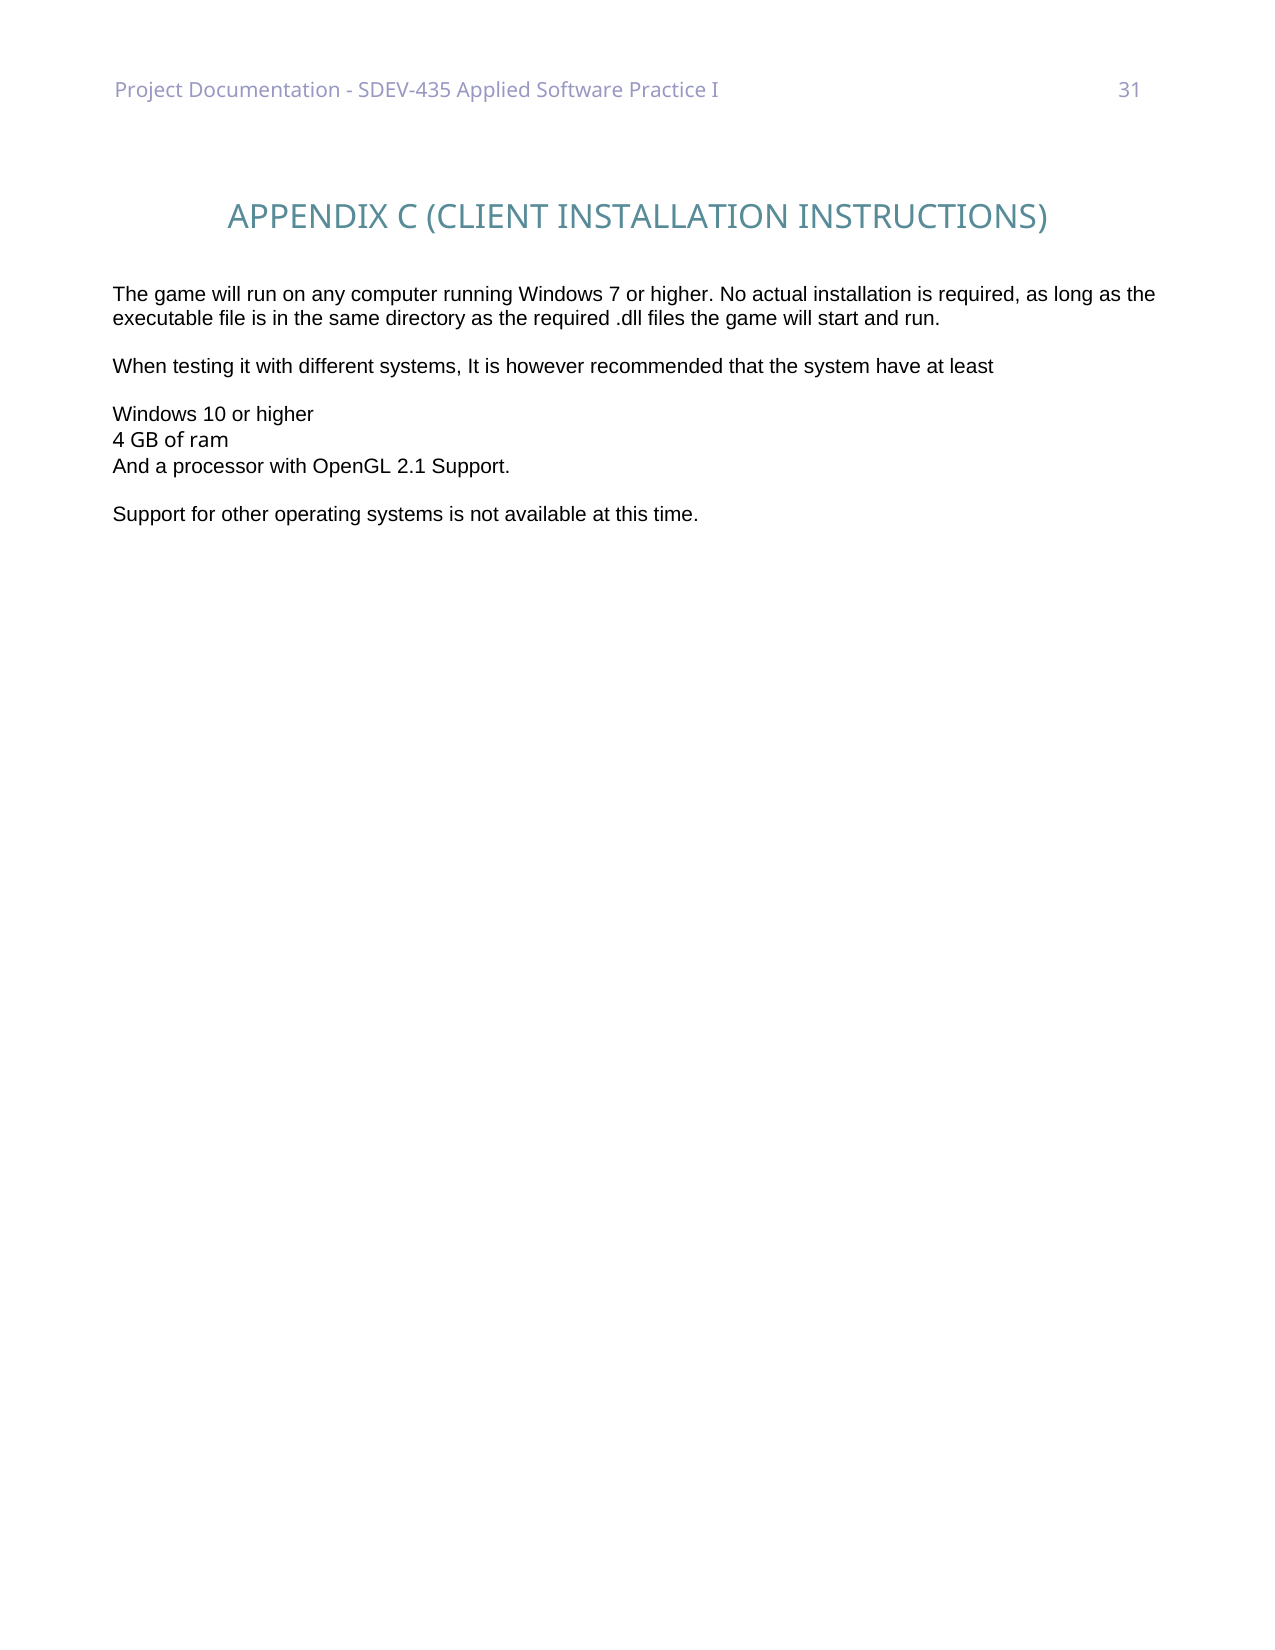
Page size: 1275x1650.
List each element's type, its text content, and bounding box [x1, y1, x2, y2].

text Windows 10 or higher [112, 402, 1162, 426]
text 4 GB of ram [112, 426, 1162, 454]
text And a processor with OpenGL 2.1 Support. [112, 454, 1162, 478]
subtitle APPENDIX C (CLIENT INSTALLATION INSTRUCTIONS) [112, 193, 1162, 238]
text Support for other operating systems is not available at this time. [112, 502, 1162, 526]
text The game will run on any computer running Windows 7 or higher. No actual installation is required, as long as the executable file is in the same directory as the required .dll files the game will start and run. [112, 282, 1162, 330]
text When testing it with different systems, It is however recommended that the system have at least [112, 354, 1162, 378]
